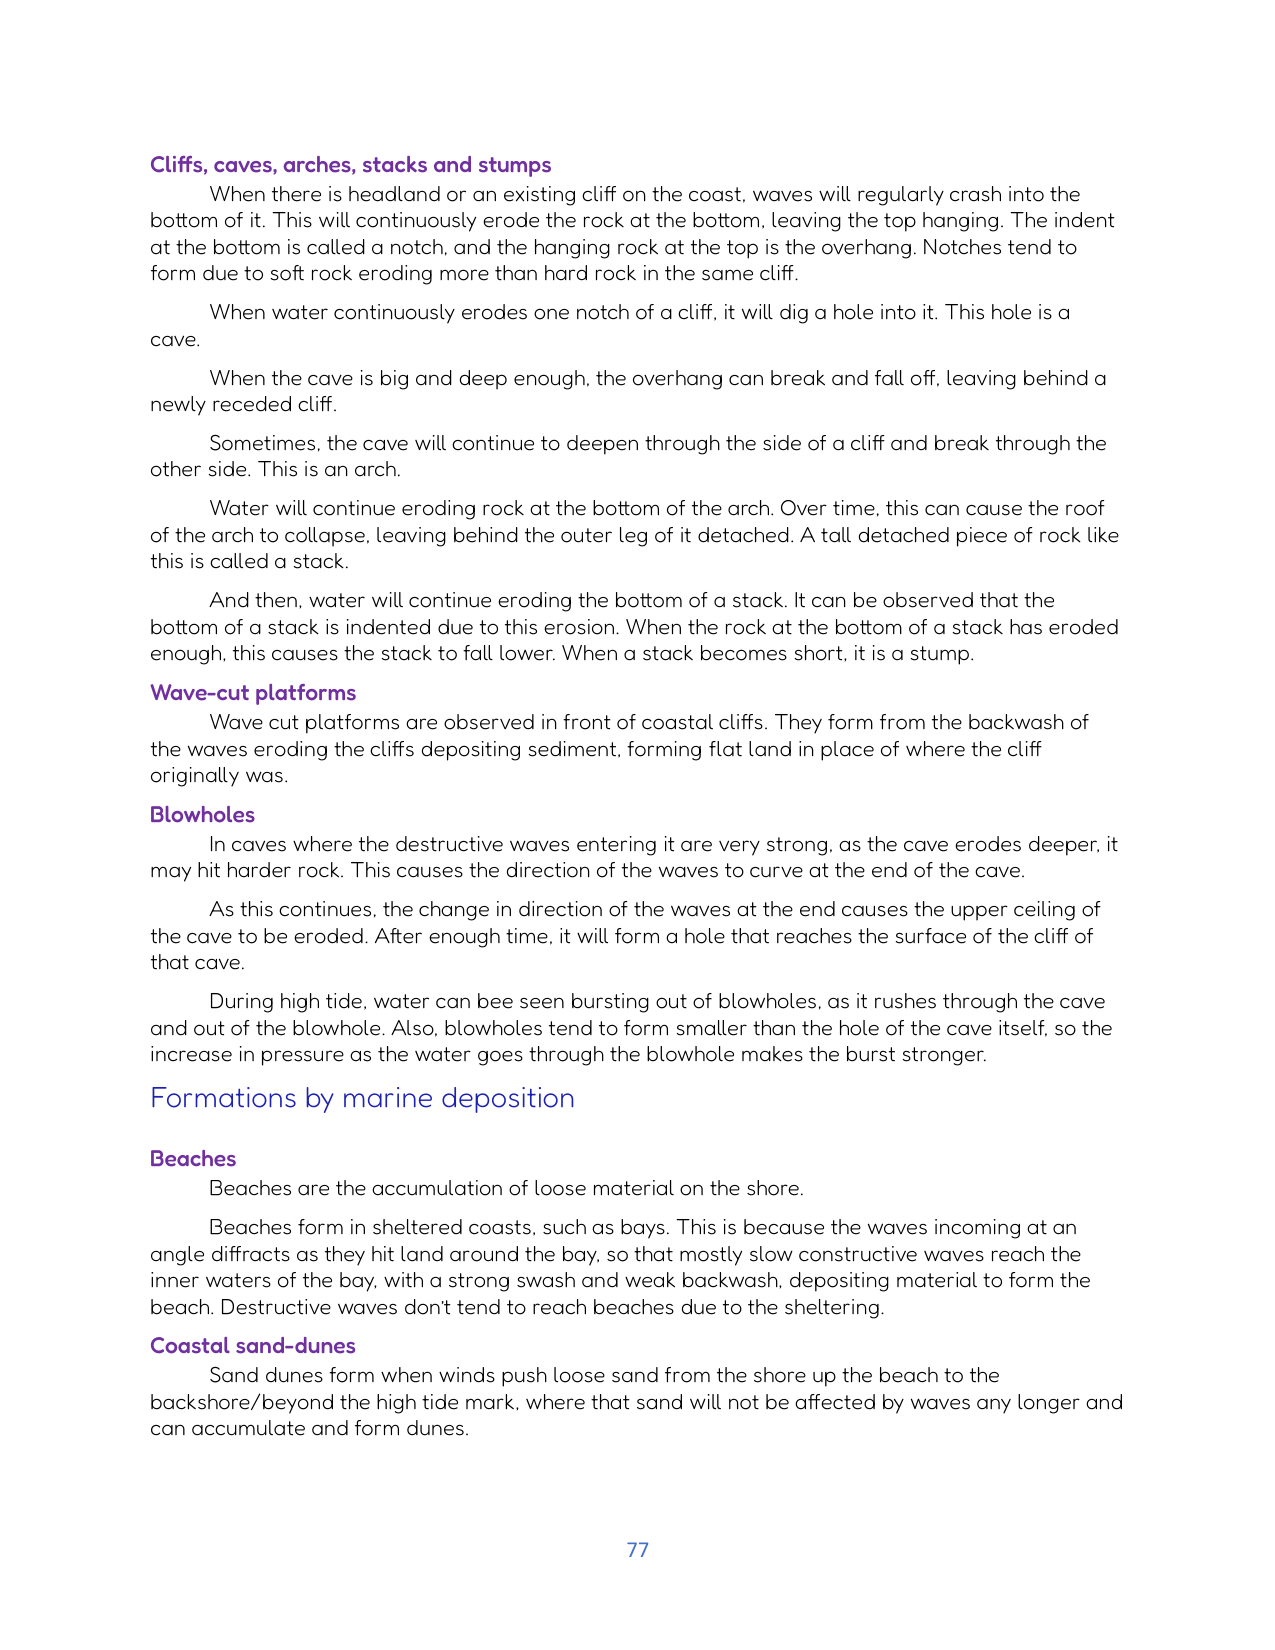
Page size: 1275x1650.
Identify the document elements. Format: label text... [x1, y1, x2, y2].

text Blowholes [150, 800, 1125, 828]
text Wave cut platforms are observed in front of coastal cliffs. They form from the backwash of the waves eroding the cliffs depositing sediment, forming flat land in place of where the cliff originally was. [150, 708, 1125, 787]
text Water will continue eroding rock at the bottom of the arch. Over time, this can cause the roof of the arch to collapse, leaving behind the outer leg of it detached. A tall detached piece of rock like this is called a stack. [150, 494, 1125, 574]
text Beaches are the accumulation of loose material on the shore. [150, 1174, 1125, 1201]
text Wave-cut platforms [150, 678, 1125, 706]
text Sometimes, the cave will continue to deepen through the side of a cliff and break through the other side. This is an arch. [150, 429, 1125, 482]
text Cliffs, caves, arches, stacks and stumps [150, 150, 1125, 178]
text Sand dunes form when winds push loose sand from the shore up the beach to the backshore/beyond the high tide mark, where that sand will not be affected by waves any longer and can accumulate and form dunes. [150, 1362, 1125, 1441]
text When water continuously erodes one notch of a cliff, it will dig a hole into it. This hole is a cave. [150, 298, 1125, 351]
text Beaches [150, 1144, 1125, 1172]
text And then, water will continue eroding the bottom of a stack. It can be observed that the bottom of a stack is indented due to this erosion. When the rock at the bottom of a stack has eroded enough, this causes the stack to fall lower. When a stack becomes short, it is a stump. [150, 586, 1125, 666]
text When the cave is big and deep enough, the overhang can break and fall off, leaving behind a newly receded cliff. [150, 364, 1125, 417]
text As this continues, the change in direction of the waves at the end causes the upper ceiling of the cave to be eroded. After enough time, it will form a hole that reaches the surface of the cliff of that cave. [150, 895, 1125, 975]
text During high tide, water can bee seen bursting out of blowholes, as it rushes through the cave and out of the blowhole. Also, blowholes tend to form smaller than the hole of the cave itself, so the increase in pressure as the water goes through the blowhole makes the burst stronger. [150, 987, 1125, 1067]
text When there is headland or an existing cliff on the coast, waves will regularly crash into the bottom of it. This will continuously erode the rock at the bottom, leaving the top hanging. The indent at the bottom is called a notch, and the hanging rock at the top is the overhang. Notches tend to form due to soft rock eroding more than hard rock in the same cliff. [150, 180, 1125, 286]
text Coastal sand-dunes [150, 1332, 1125, 1359]
text Formations by marine deposition [150, 1079, 1125, 1114]
text In caves where the destructive waves entering it are very strong, as the cave erodes deeper, it may hit harder rock. This causes the direction of the waves to curve at the end of the cave. [150, 830, 1125, 883]
text Beaches form in sheltered coasts, such as bays. This is because the waves incoming at an angle diffracts as they hit land around the bay, so that mostly slow constructive waves reach the inner waters of the bay, with a strong swash and weak backwash, depositing material to form the beach. Destructive waves don’t tend to reach beaches due to the sheltering. [150, 1213, 1125, 1319]
